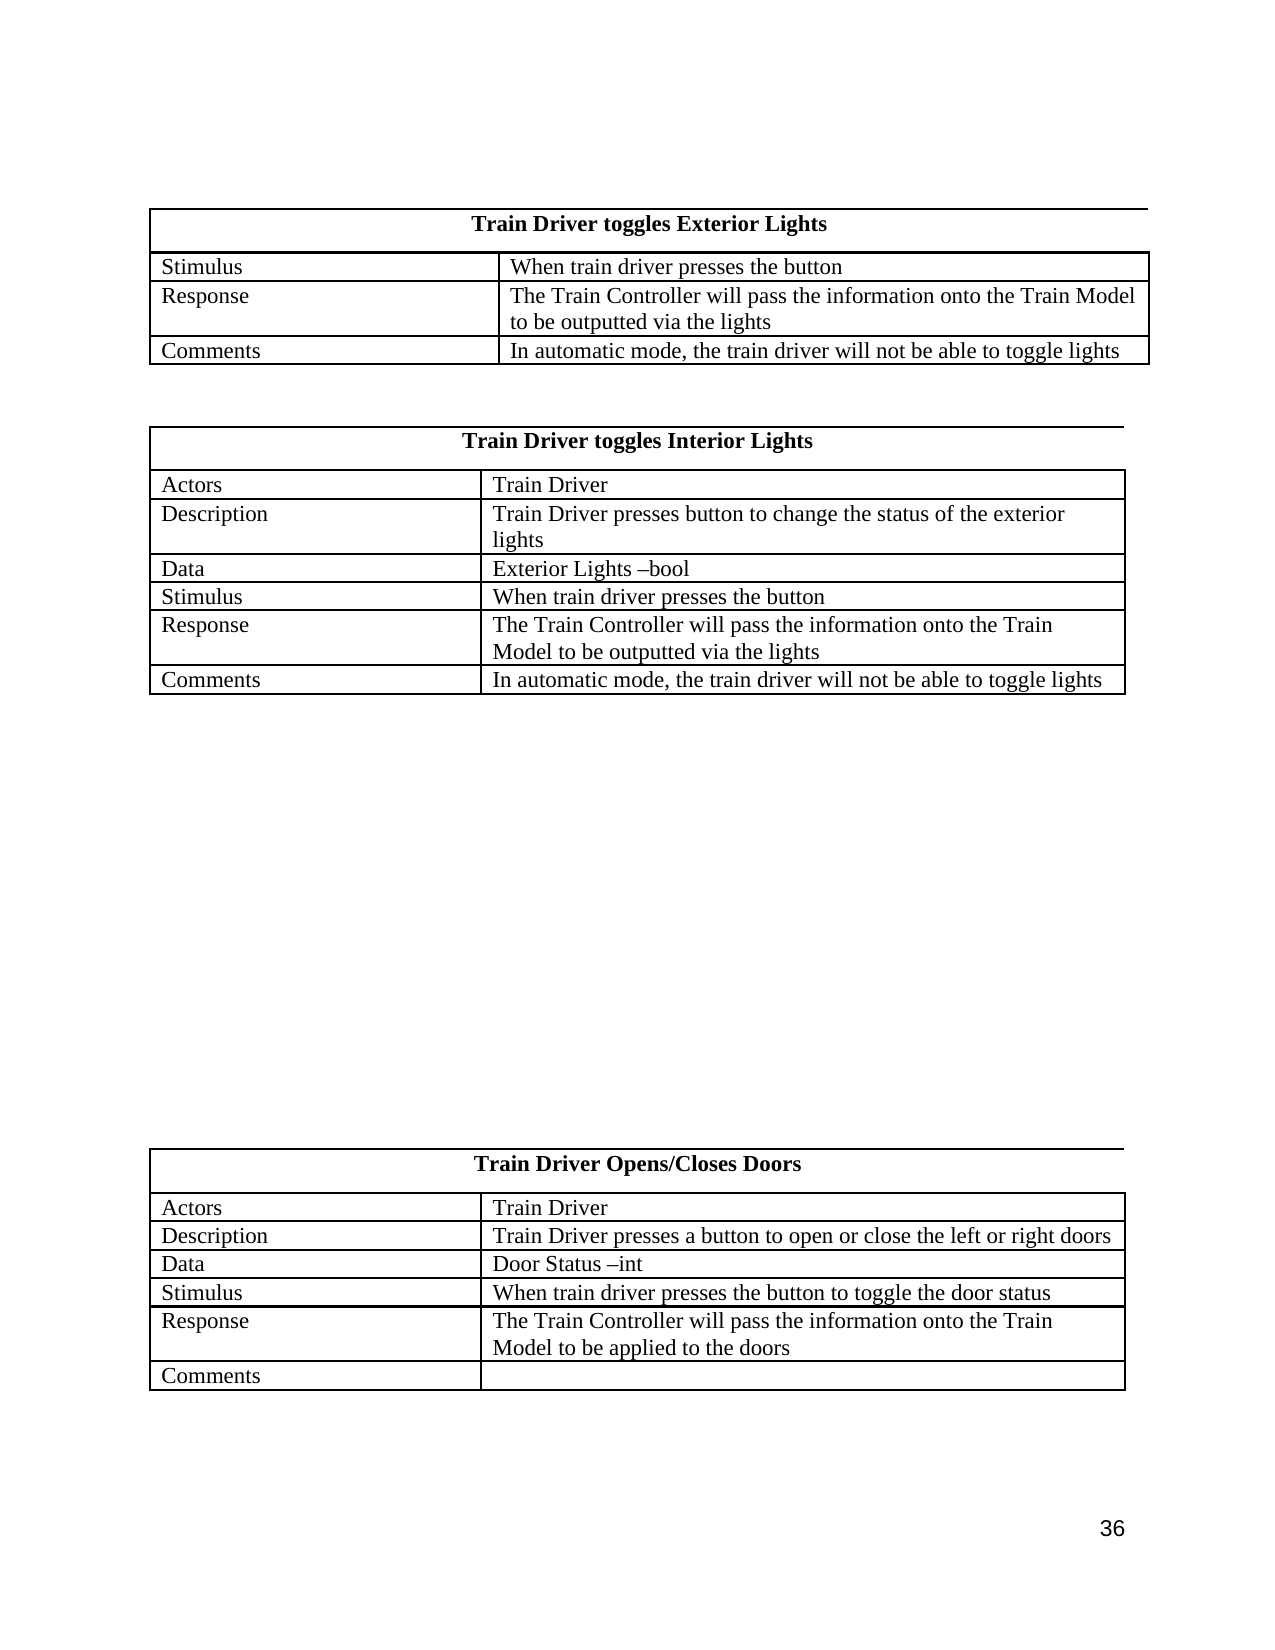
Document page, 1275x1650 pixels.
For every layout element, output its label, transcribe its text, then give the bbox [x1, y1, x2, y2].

table_cell When train driver presses the button to toggle the door status [482, 1279, 1124, 1305]
table_cell Comments [151, 337, 498, 363]
table_cell In automatic mode, the train driver will not be able to toggle lights [482, 666, 1124, 693]
table_cell Stimulus [151, 1279, 480, 1305]
table_cell Stimulus [151, 254, 498, 280]
table_cell When train driver presses the button [500, 254, 1148, 280]
table_cell Response [151, 1308, 480, 1360]
table_cell Actors [151, 1194, 480, 1220]
table_cell In automatic mode, the train driver will not be able to toggle lights [500, 337, 1148, 363]
table_cell When train driver presses the button [482, 583, 1124, 609]
table_cell Response [151, 611, 480, 664]
table_cell Door Status –int [482, 1251, 1124, 1277]
table_cell Exterior Lights –bool [482, 555, 1124, 581]
table_cell Train Driver [482, 471, 1124, 498]
table_cell The Train Controller will pass the information onto the Train Model to be outputted via the lights [500, 282, 1148, 334]
table_header Train Driver toggles Exterior Lights [151, 210, 1148, 251]
table_cell Stimulus [151, 583, 480, 609]
table_cell Description [151, 500, 480, 552]
table_cell Train Driver presses button to change the status of the exterior lights [482, 500, 1124, 552]
table_cell Train Driver [482, 1194, 1124, 1220]
table_cell Train Driver presses a button to open or close the left or right doors [482, 1222, 1124, 1248]
table_cell Response [151, 282, 498, 334]
table_cell The Train Controller will pass the information onto the Train Model to be outputted via the lights [482, 611, 1124, 664]
table_cell The Train Controller will pass the information onto the Train Model to be applied to the doors [482, 1308, 1124, 1360]
table_header Train Driver Opens/Closes Doors [151, 1150, 1124, 1192]
table_cell Comments [151, 666, 480, 693]
table_cell Actors [151, 471, 480, 498]
table_header Train Driver toggles Interior Lights [151, 428, 1124, 469]
table_cell Description [151, 1222, 480, 1248]
table_cell [482, 1362, 1124, 1388]
table_cell Data [151, 1251, 480, 1277]
table_cell Data [151, 555, 480, 581]
table_cell Comments [151, 1362, 480, 1388]
